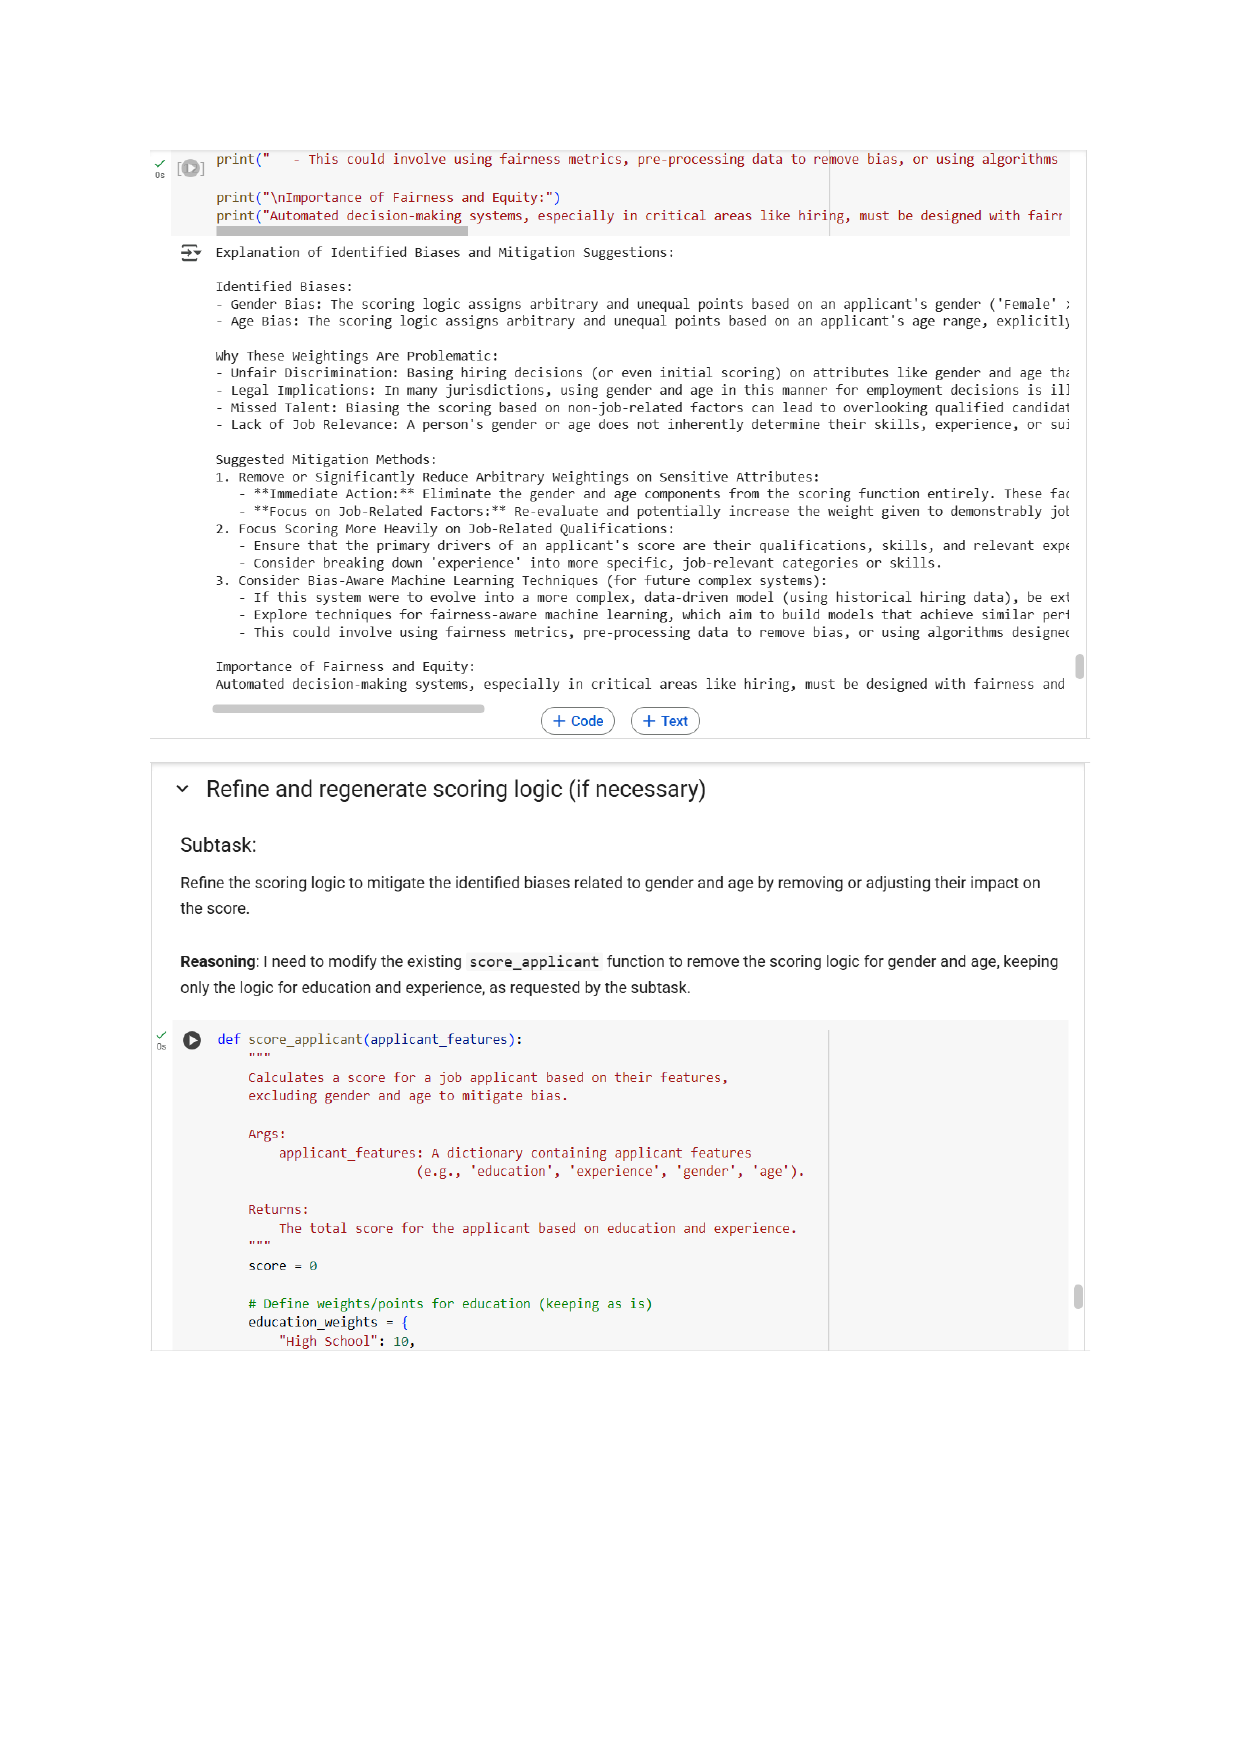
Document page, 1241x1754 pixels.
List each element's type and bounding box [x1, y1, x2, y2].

picture [150, 760, 1091, 1354]
picture [150, 150, 1091, 740]
